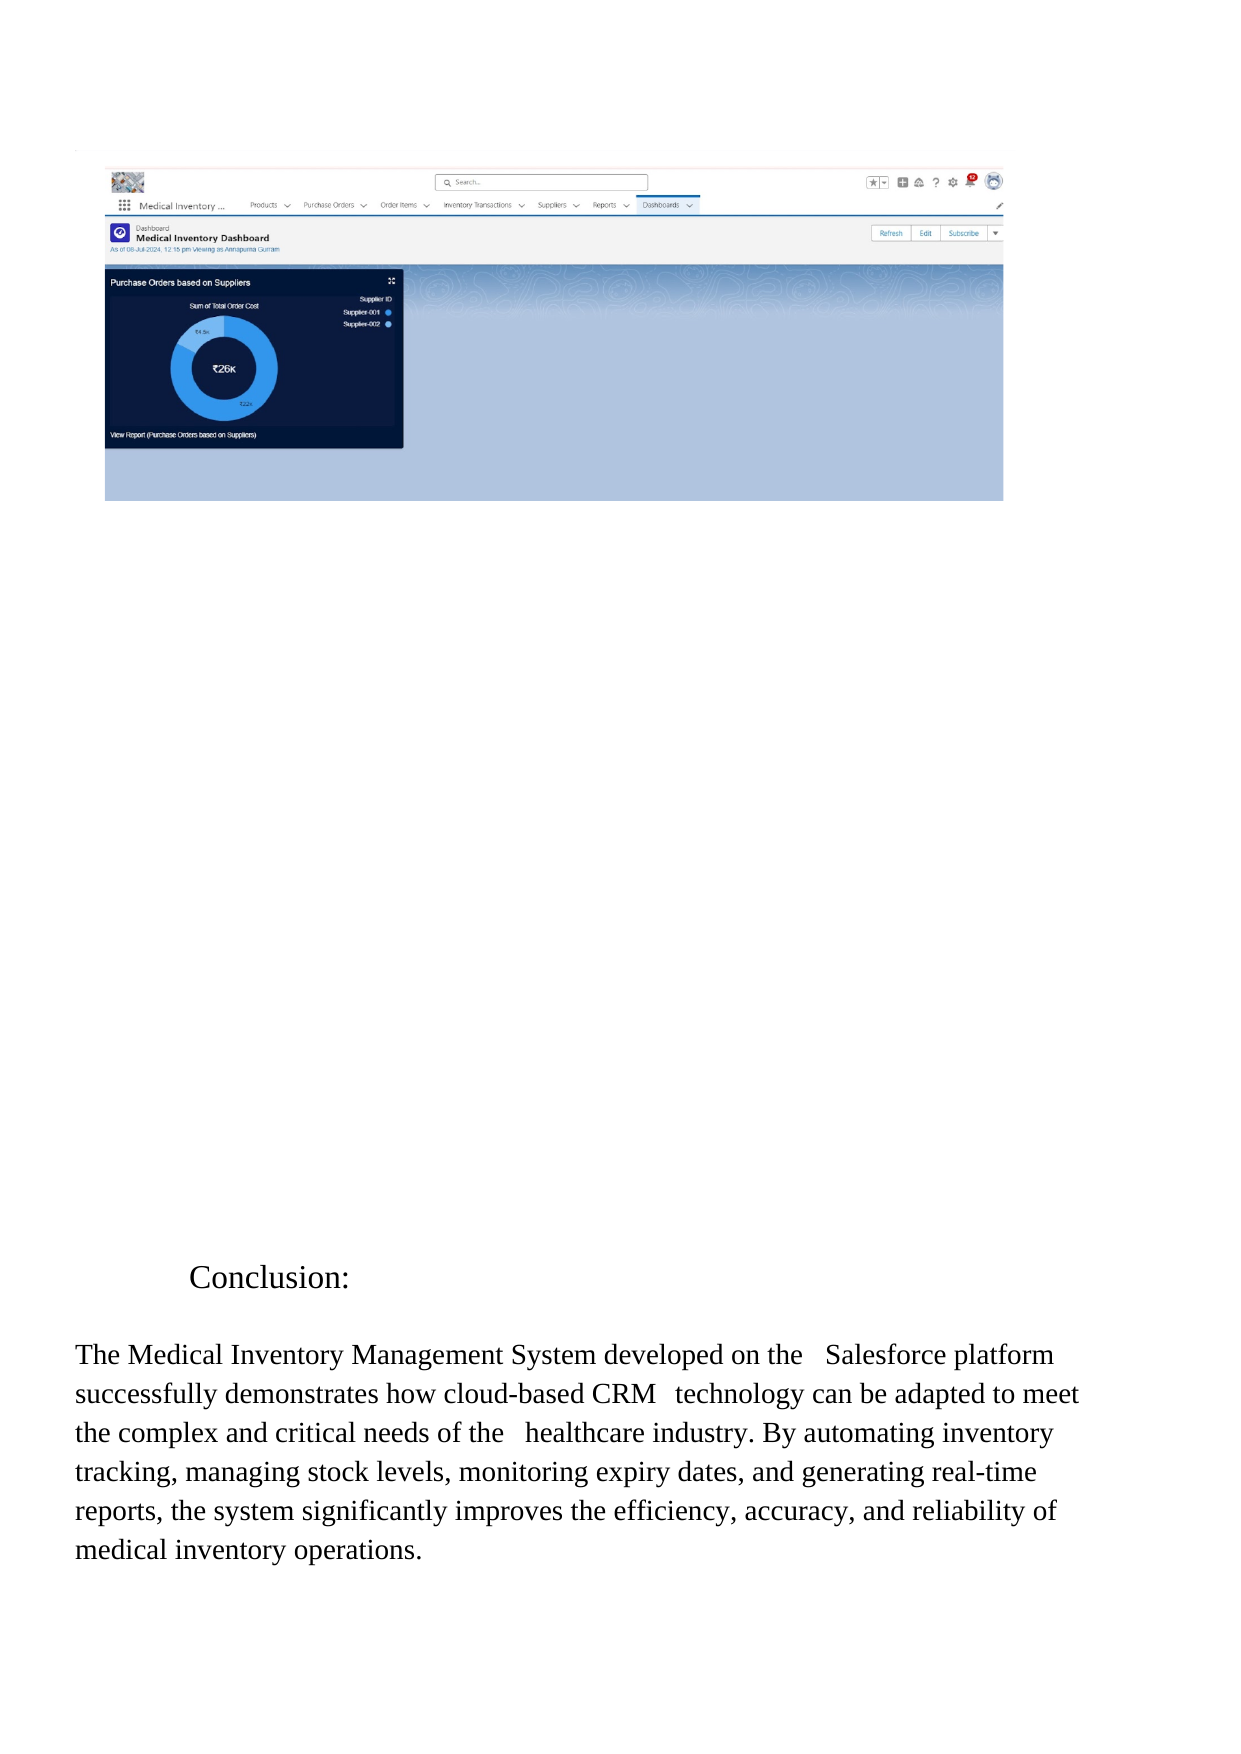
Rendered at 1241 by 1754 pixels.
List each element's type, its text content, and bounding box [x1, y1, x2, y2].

text Conclusion: [75, 1258, 1090, 1296]
picture [75, 150, 1016, 520]
text The Medical Inventory Management System developed on the Salesforce platform successfully demonstrates how cloud-based CRM technology can be adapted to meet the complex and critical needs of the healthcare industry. By automating inventory tracking, managing stock levels, monitoring expiry dates, and generating real-time reports, the system significantly improves the efficiency, accuracy, and reliability of medical inventory operations. [75, 1337, 1090, 1565]
